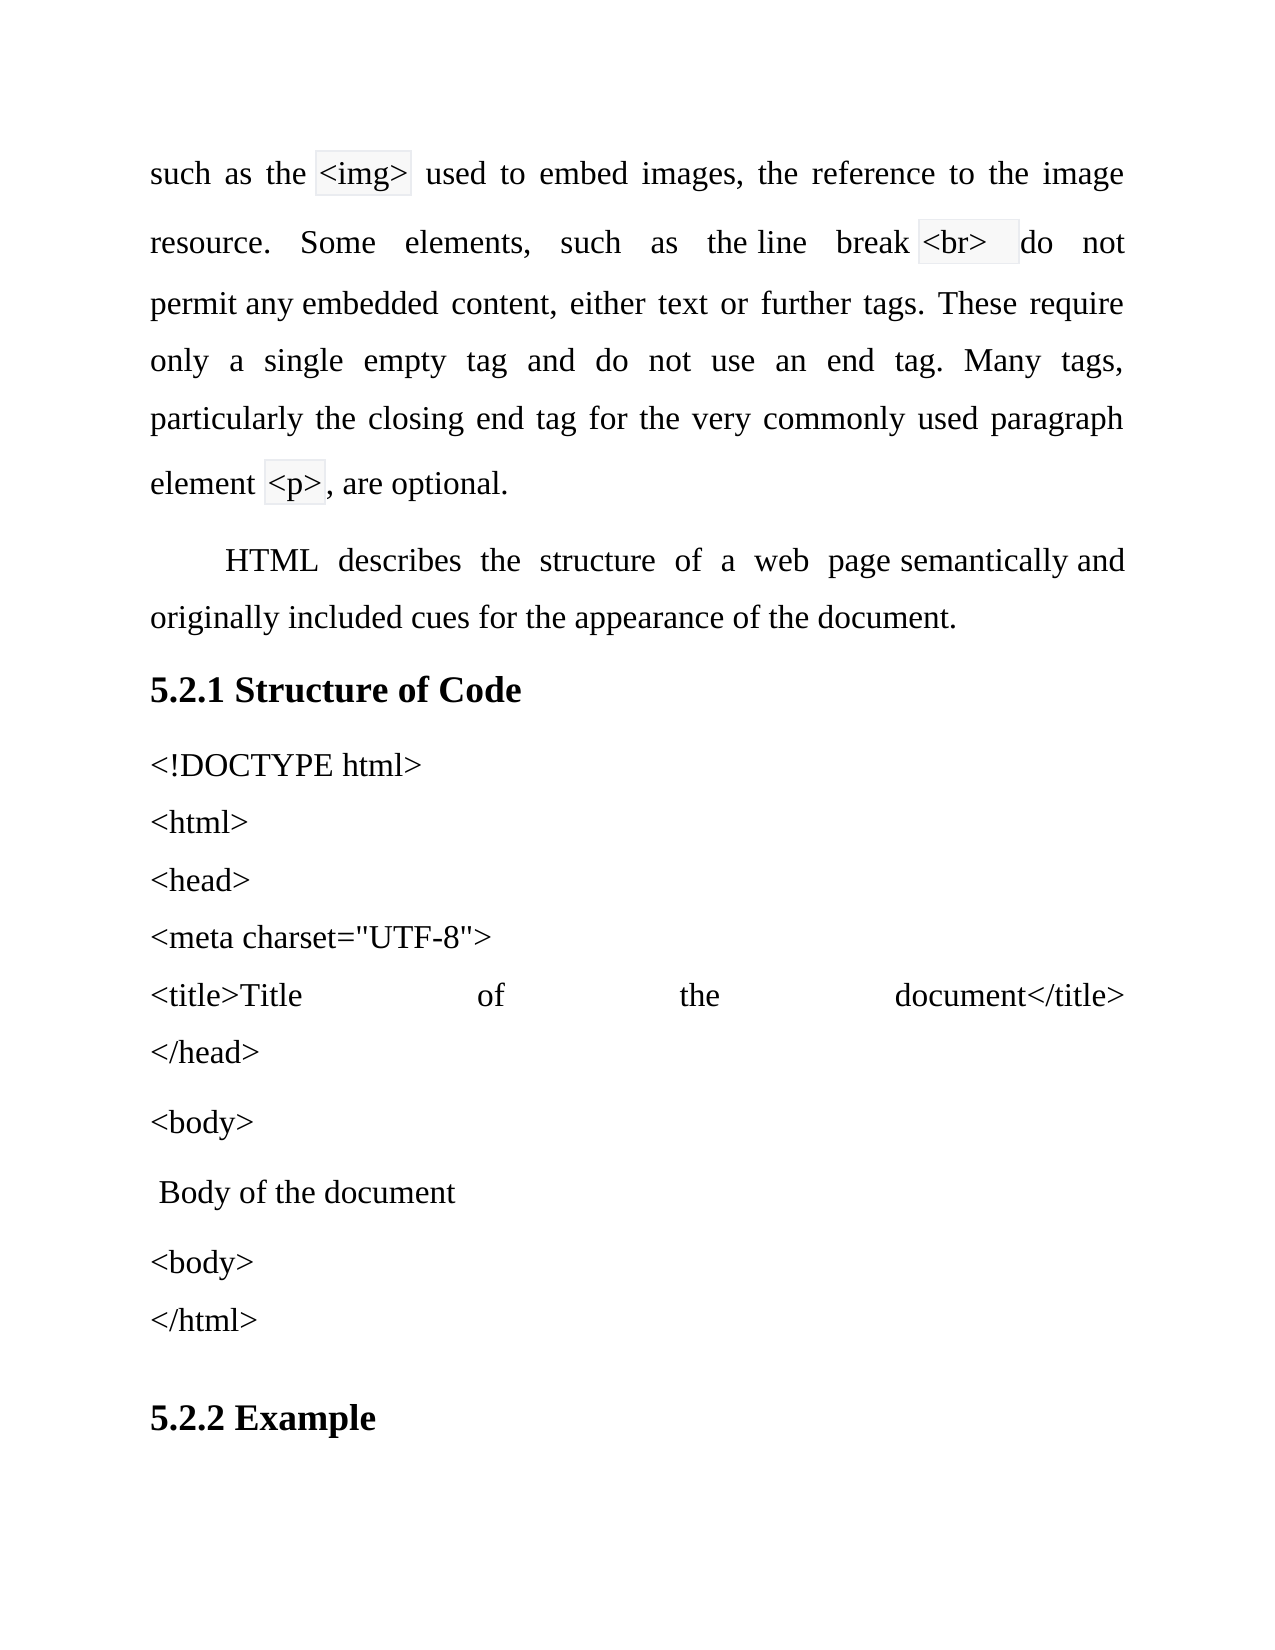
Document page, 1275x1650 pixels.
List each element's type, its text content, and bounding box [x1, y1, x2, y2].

text <body> [150, 1102, 1125, 1141]
text 5.2.1 Structure of Code [150, 668, 1125, 711]
text HTML describes the structure of a web page semantically and originally included cues for the appearance of the document. [150, 540, 1125, 636]
text Body of the document [150, 1172, 1125, 1211]
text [150, 150, 1125, 505]
text 5.2.2 Example [150, 1395, 1125, 1438]
text <!DOCTYPE html> <html> <head> <meta charset="UTF-8"> <title>Title of the document</title> </head> [150, 745, 1125, 1071]
text <body> </html> [150, 1242, 1125, 1338]
